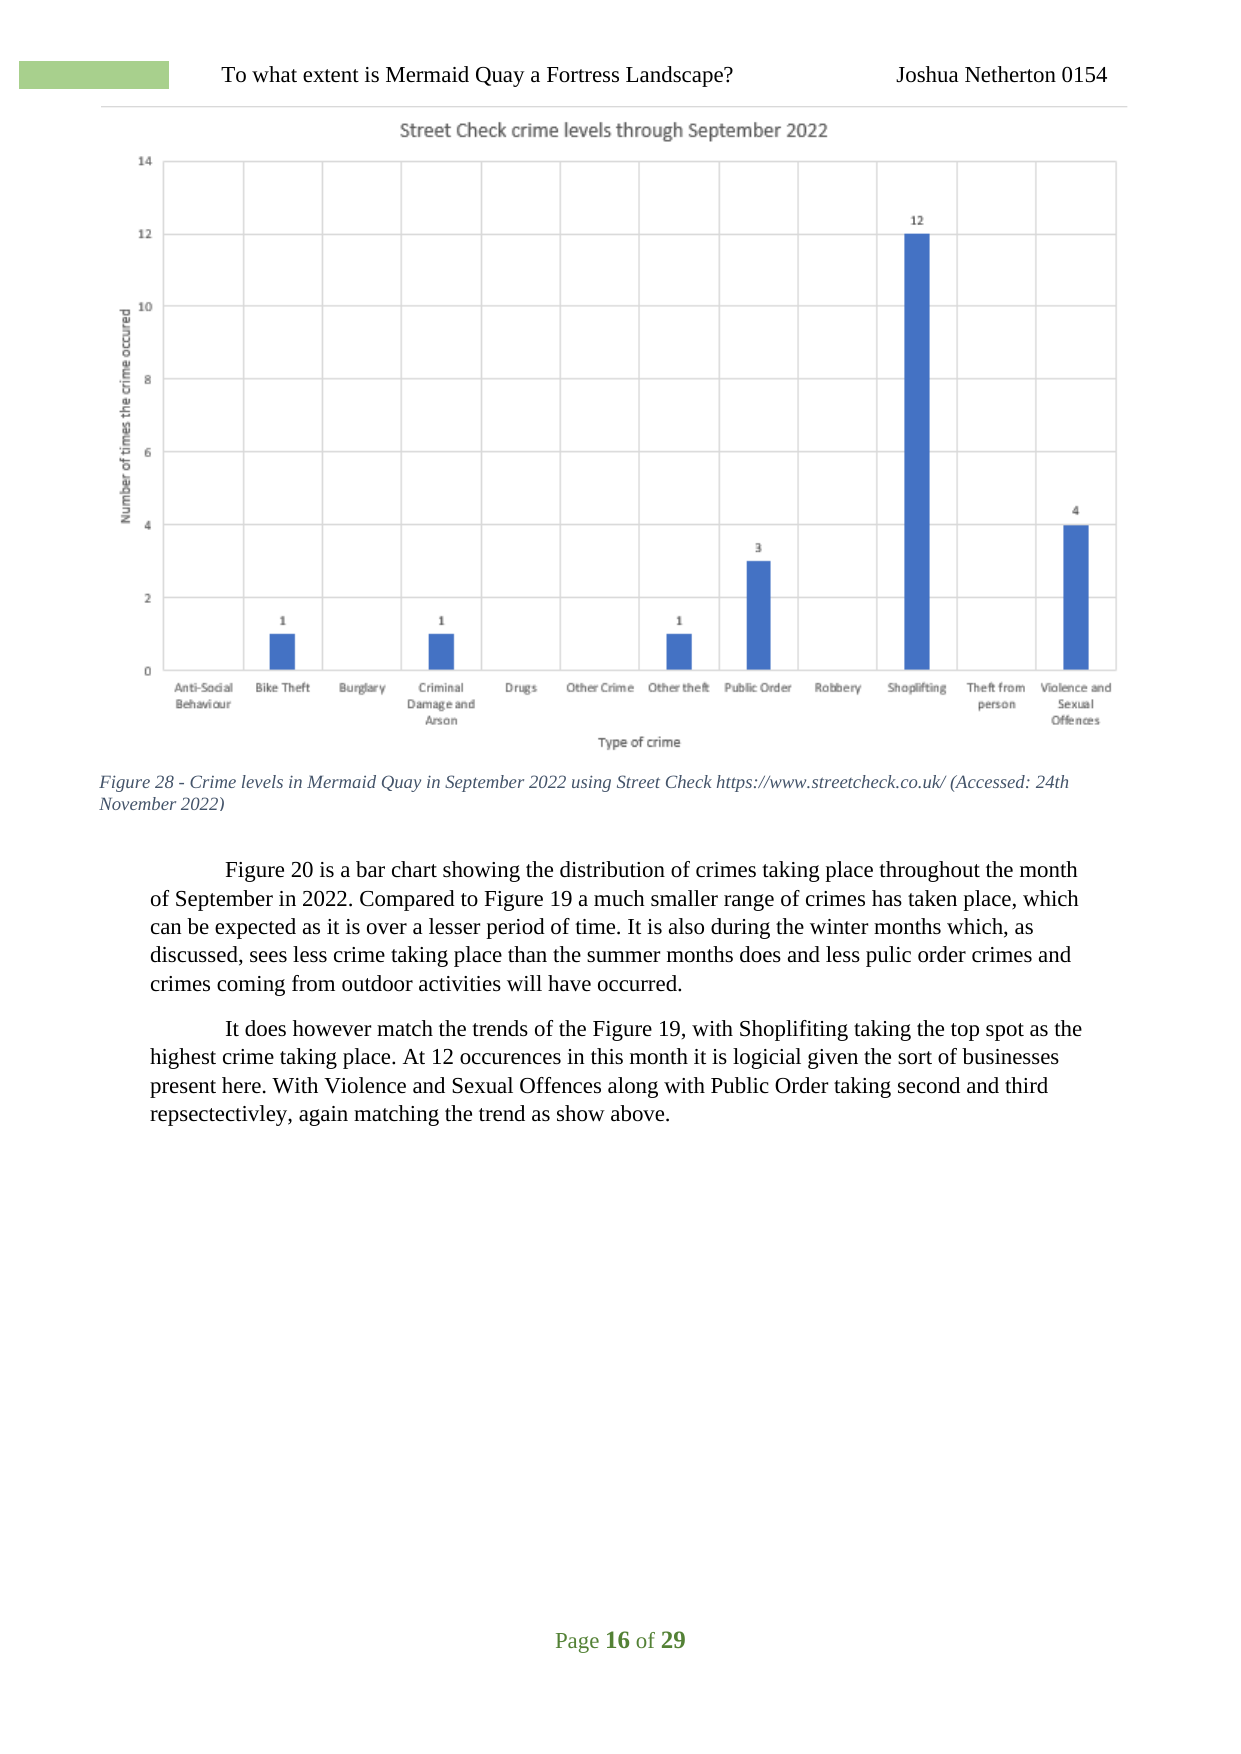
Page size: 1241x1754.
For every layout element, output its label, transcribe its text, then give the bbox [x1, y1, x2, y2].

text Figure 20 is a bar chart showing the distribution of crimes taking place throughout the month of September in 2022. Compared to Figure 19 a much smaller range of crimes has taken place, which can be expected as it is over a lesser period of time. It is also during the winter months which, as discussed, sees less crime taking place than the summer months does and less pulic order crimes and crimes coming from outdoor activities will have occurred. [150, 856, 1090, 996]
text It does however match the trends of the Figure 19, with Shoplifiting taking the top spot as the highest crime taking place. At 12 occurences in this month it is logicial given the sort of businesses present here. With Violence and Sexual Offences along with Public Order taking second and third repsectectivley, again matching the trend as show above. [150, 1015, 1090, 1127]
picture [99, 106, 1126, 765]
